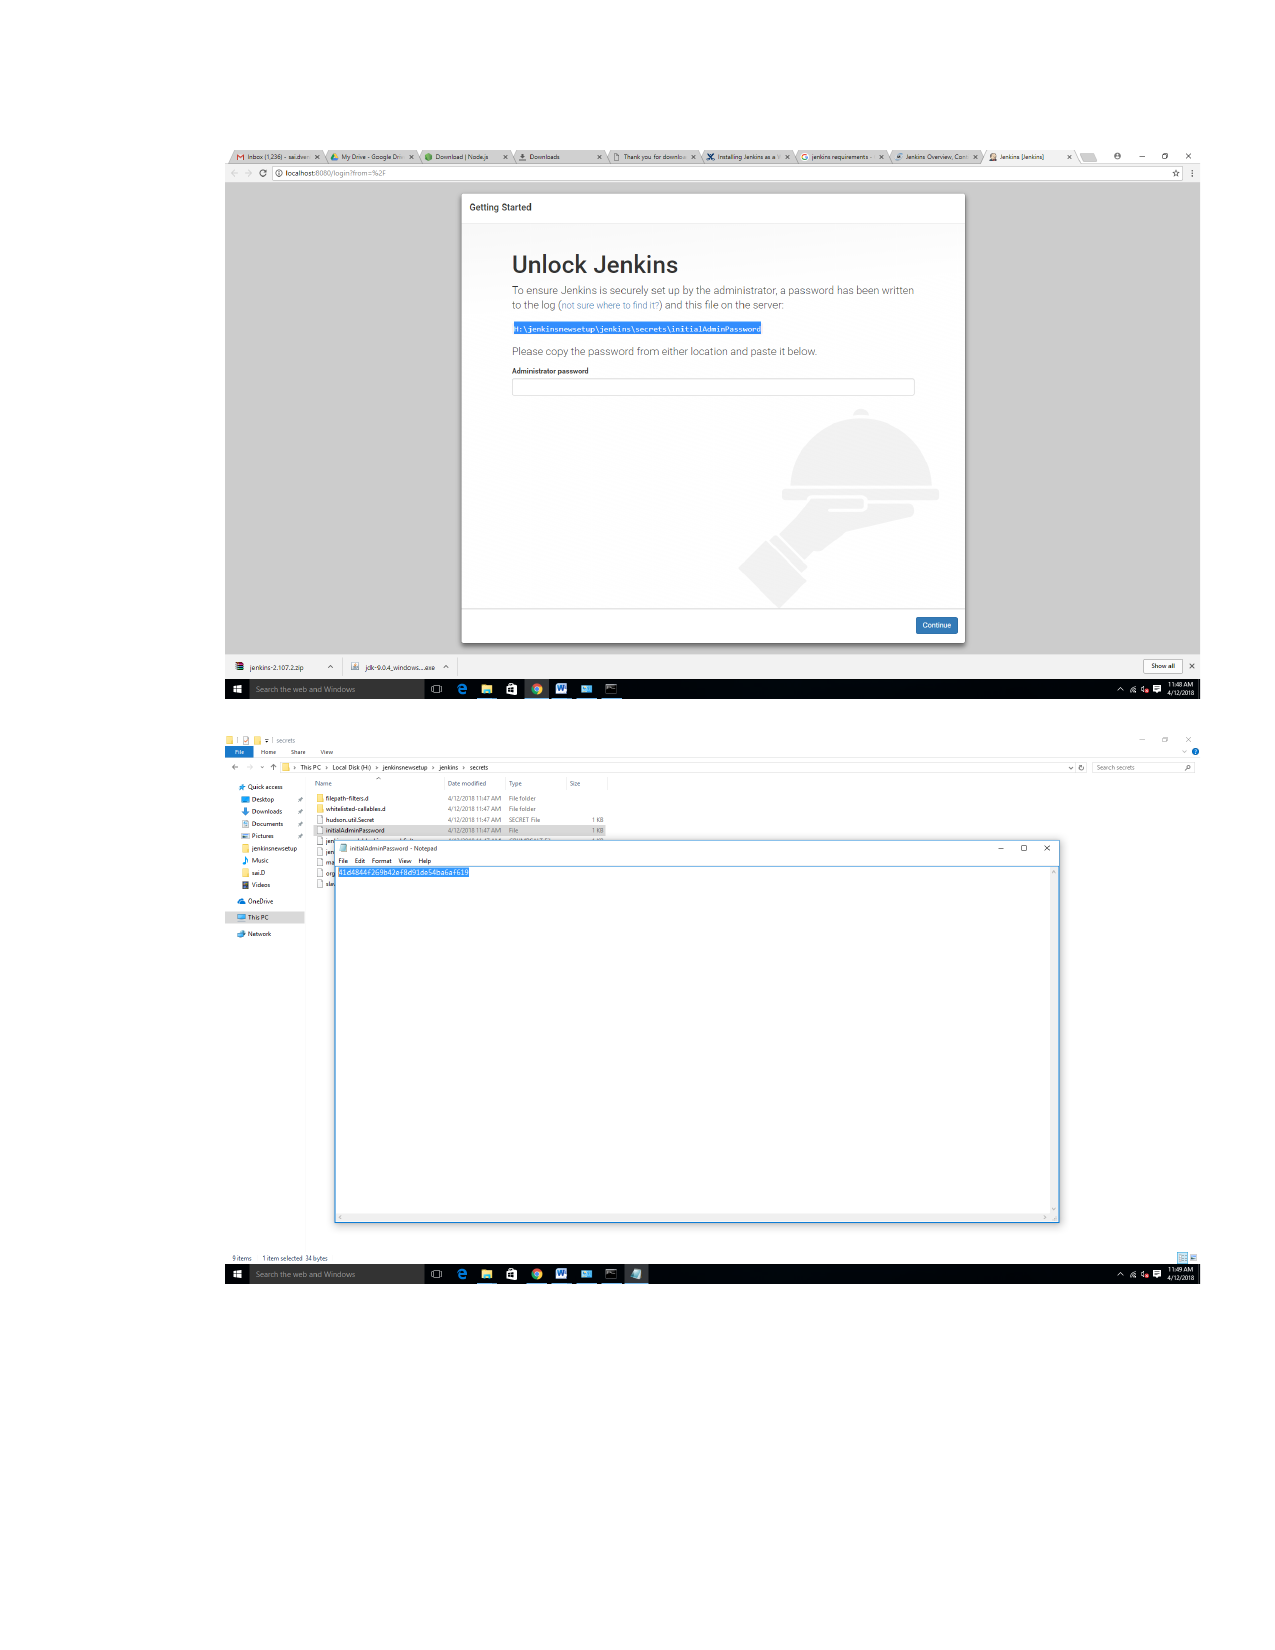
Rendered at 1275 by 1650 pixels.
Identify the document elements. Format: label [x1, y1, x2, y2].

picture [225, 150, 1200, 699]
picture [225, 734, 1200, 1284]
